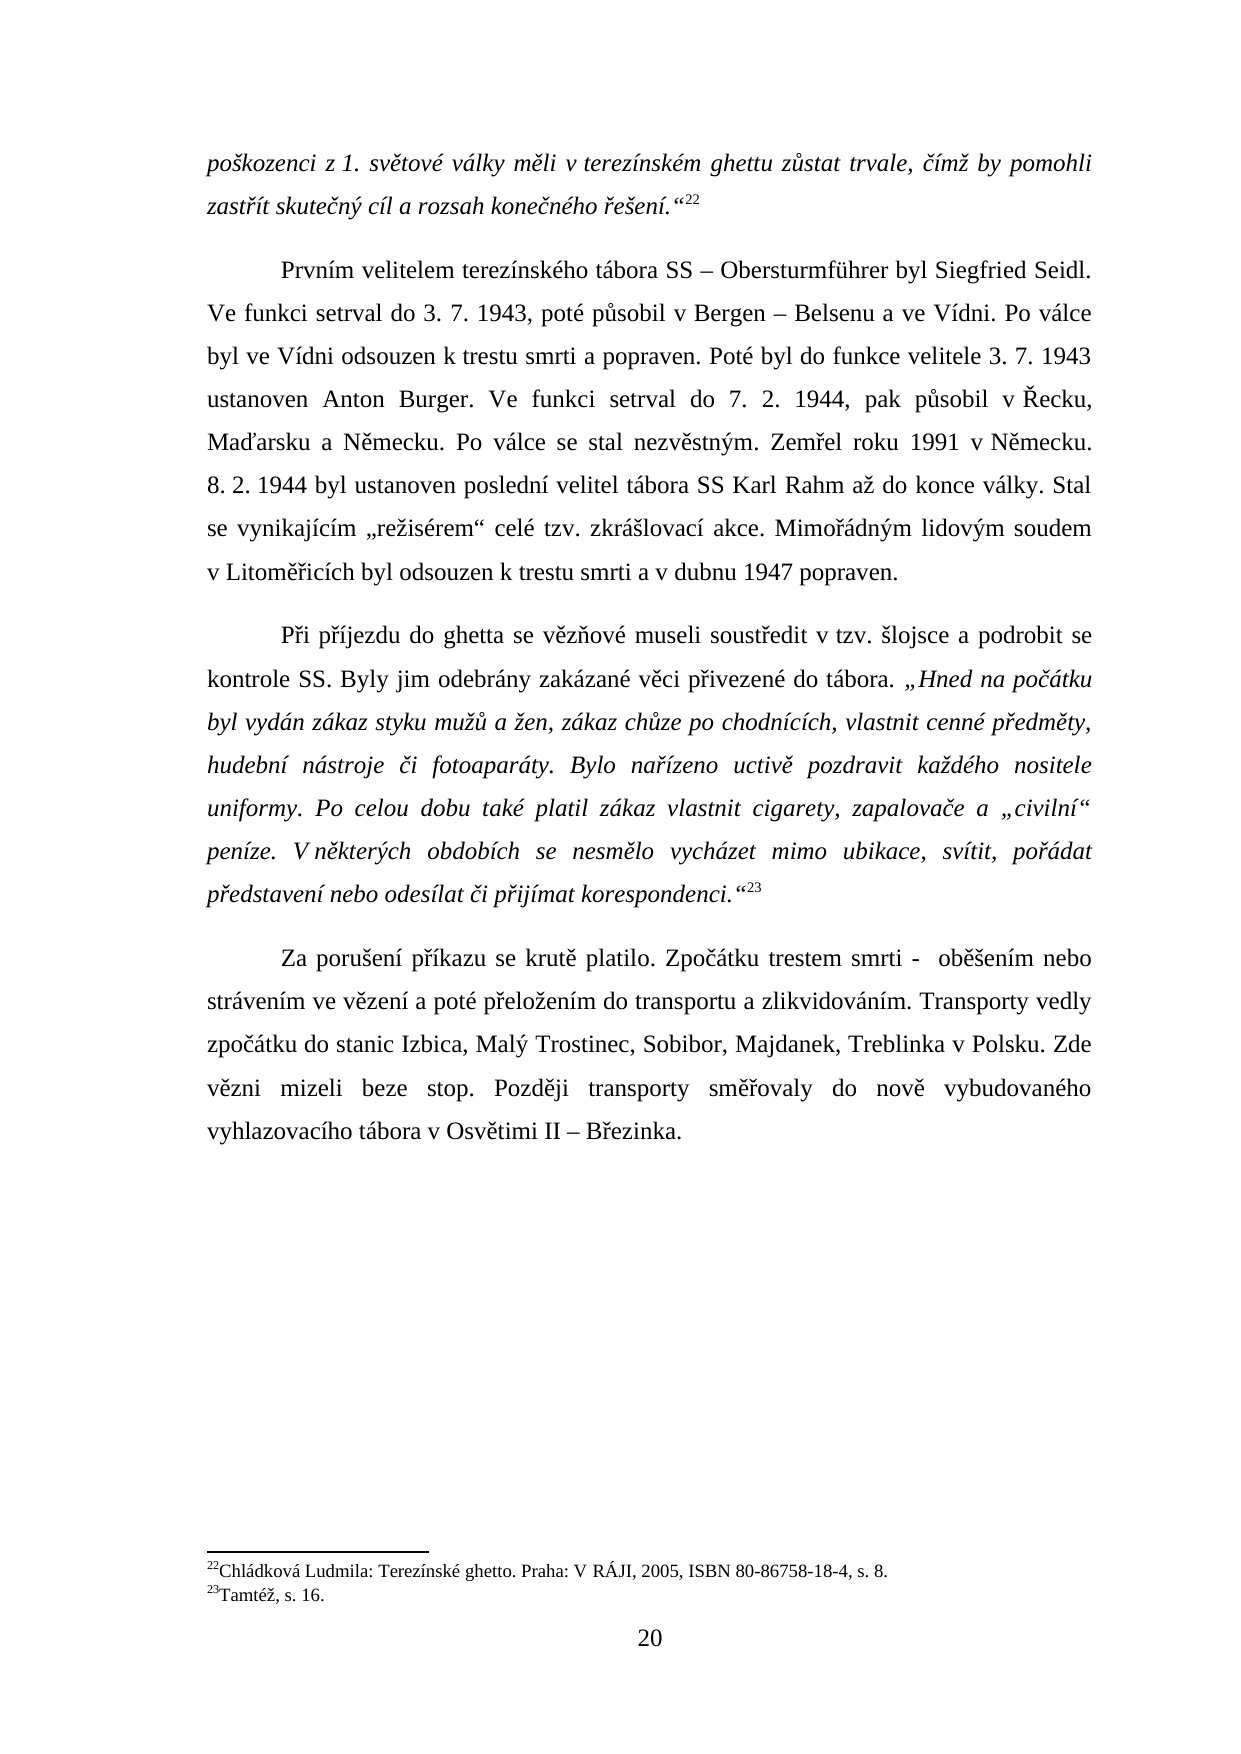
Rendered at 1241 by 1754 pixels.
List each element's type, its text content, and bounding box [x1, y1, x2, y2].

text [207, 148, 1092, 219]
text Při příjezdu do ghetta se vězňové museli soustředit v tzv. šlojsce a podrobit se kontrole SS. Byly jim odebrány zakázané věci přivezené do tábora. „Hned na počátku byl vydán zákaz styku mužů a žen, zákaz chůze po chodnících, vlastnit cenné předměty, hudební nástroje či fotoaparáty. Bylo nařízeno uctivě pozdravit každého nositele uniformy. Po celou dobu také platil zákaz vlastnit cigarety, zapalovače a „civilní“ peníze. V některých obdobích se nesmělo vycházet mimo ubikace, svítit, pořádat představení nebo odesílat či přijímat korespondenci.“ [207, 621, 1092, 908]
text Prvním velitelem terezínského tábora SS – Obersturmführer byl Siegfried Seidl. Ve funkci setrval do 3. 7. 1943, poté působil v Bergen – Belsenu a ve Vídni. Po válce byl ve Vídni odsouzen k trestu smrti a popraven. Poté byl do funkce velitele 3. 7. 1943 ustanoven Anton Burger. Ve funkci setrval do 7. 2. 1944, pak působil v Řecku, Maďarsku a Německu. Po válce se stal nezvěstným. Zemřel roku 1991 v Německu. 8. 2. 1944 byl ustanoven poslední velitel tábora SS Karl Rahm až do konce války. Stal se vynikajícím „režisérem“ celé tzv. zkrášlovací akce. Mimořádným lidovým soudem v Litoměřicích byl odsouzen k trestu smrti a v dubnu 1947 popraven. [207, 255, 1092, 585]
text Za porušení příkazu se krutě platilo. Zpočátku trestem smrti - oběšením nebo strávením ve vězení a poté přeložením do transportu a zlikvidováním. Transporty vedly zpočátku do stanic Izbica, Malý Trostinec, Sobibor, Majdanek, Treblinka v Polsku. Zde vězni mizeli beze stop. Později transporty směřovaly do nově vybudovaného vyhlazovacího tábora v Osvětimi II – Březinka. [207, 943, 1092, 1144]
